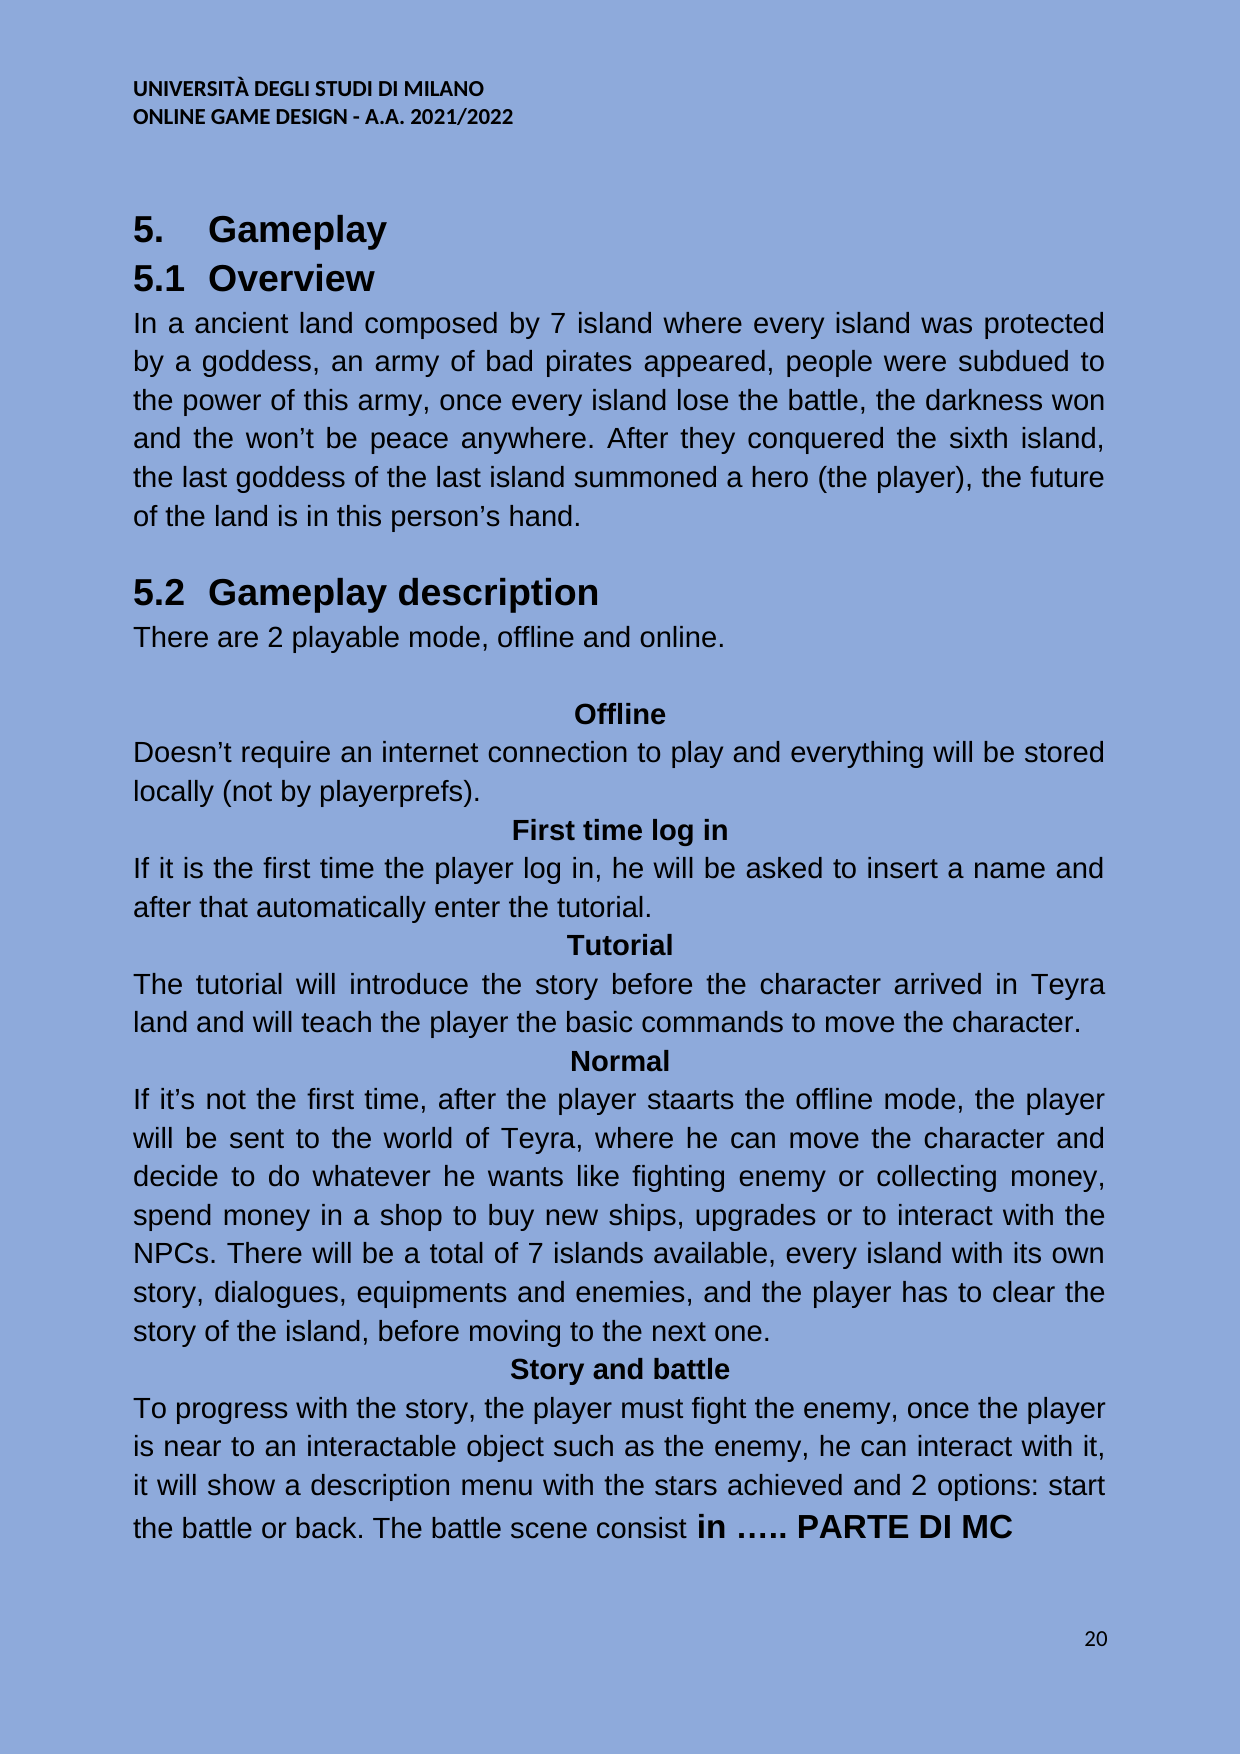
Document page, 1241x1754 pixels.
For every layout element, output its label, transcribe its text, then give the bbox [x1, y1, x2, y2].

text First time log in [133, 812, 1107, 846]
text If it’s not the first time, after the player staarts the offline mode, the player will be sent to the world of Teyra, where he can move the character and decide to do whatever he wants like fighting enemy or collecting money, spend money in a shop to buy new ships, upgrades or to interact with the NPCs. There will be a total of 7 islands available, every island with its own story, dialogues, equipments and enemies, and the player has to clear the story of the island, before moving to the next one. [133, 1082, 1107, 1347]
text 5.2 Gameplay description [133, 570, 1107, 613]
text The tutorial will introduce the story before the character arrived in Teyra land and will teach the player the basic commands to move the character. [133, 967, 1107, 1039]
text Tutorial [133, 928, 1107, 962]
text There are 2 playable mode, offline and online. [133, 620, 1107, 653]
text If it is the first time the player log in, he will be asked to insert a name and after that automatically enter the tutorial. [133, 851, 1107, 923]
text Normal [133, 1044, 1107, 1077]
text Story and battle [133, 1352, 1107, 1386]
text 5. Gameplay [133, 207, 1107, 250]
text To progress with the story, the player must fight the enemy, once the player is near to an interactable object such as the enemy, he can interact with it, it will show a description menu with the stars achieved and 2 options: start the battle or back. The battle scene consist in ….. PARTE DI MC [133, 1391, 1107, 1545]
text 5.1 Overview [133, 256, 1107, 299]
text Offline [133, 697, 1107, 730]
text Doesn’t require an internet connection to play and everything will be stored locally (not by playerprefs). [133, 735, 1107, 807]
text In a ancient land composed by 7 island where every island was protected by a goddess, an army of bad pirates appeared, people were subdued to the power of this army, once every island lose the battle, the darkness won and the won’t be peace anywhere. After they conquered the sixth island, the last goddess of the last island summoned a hero (the player), the future of the land is in this person’s hand. [133, 306, 1107, 532]
